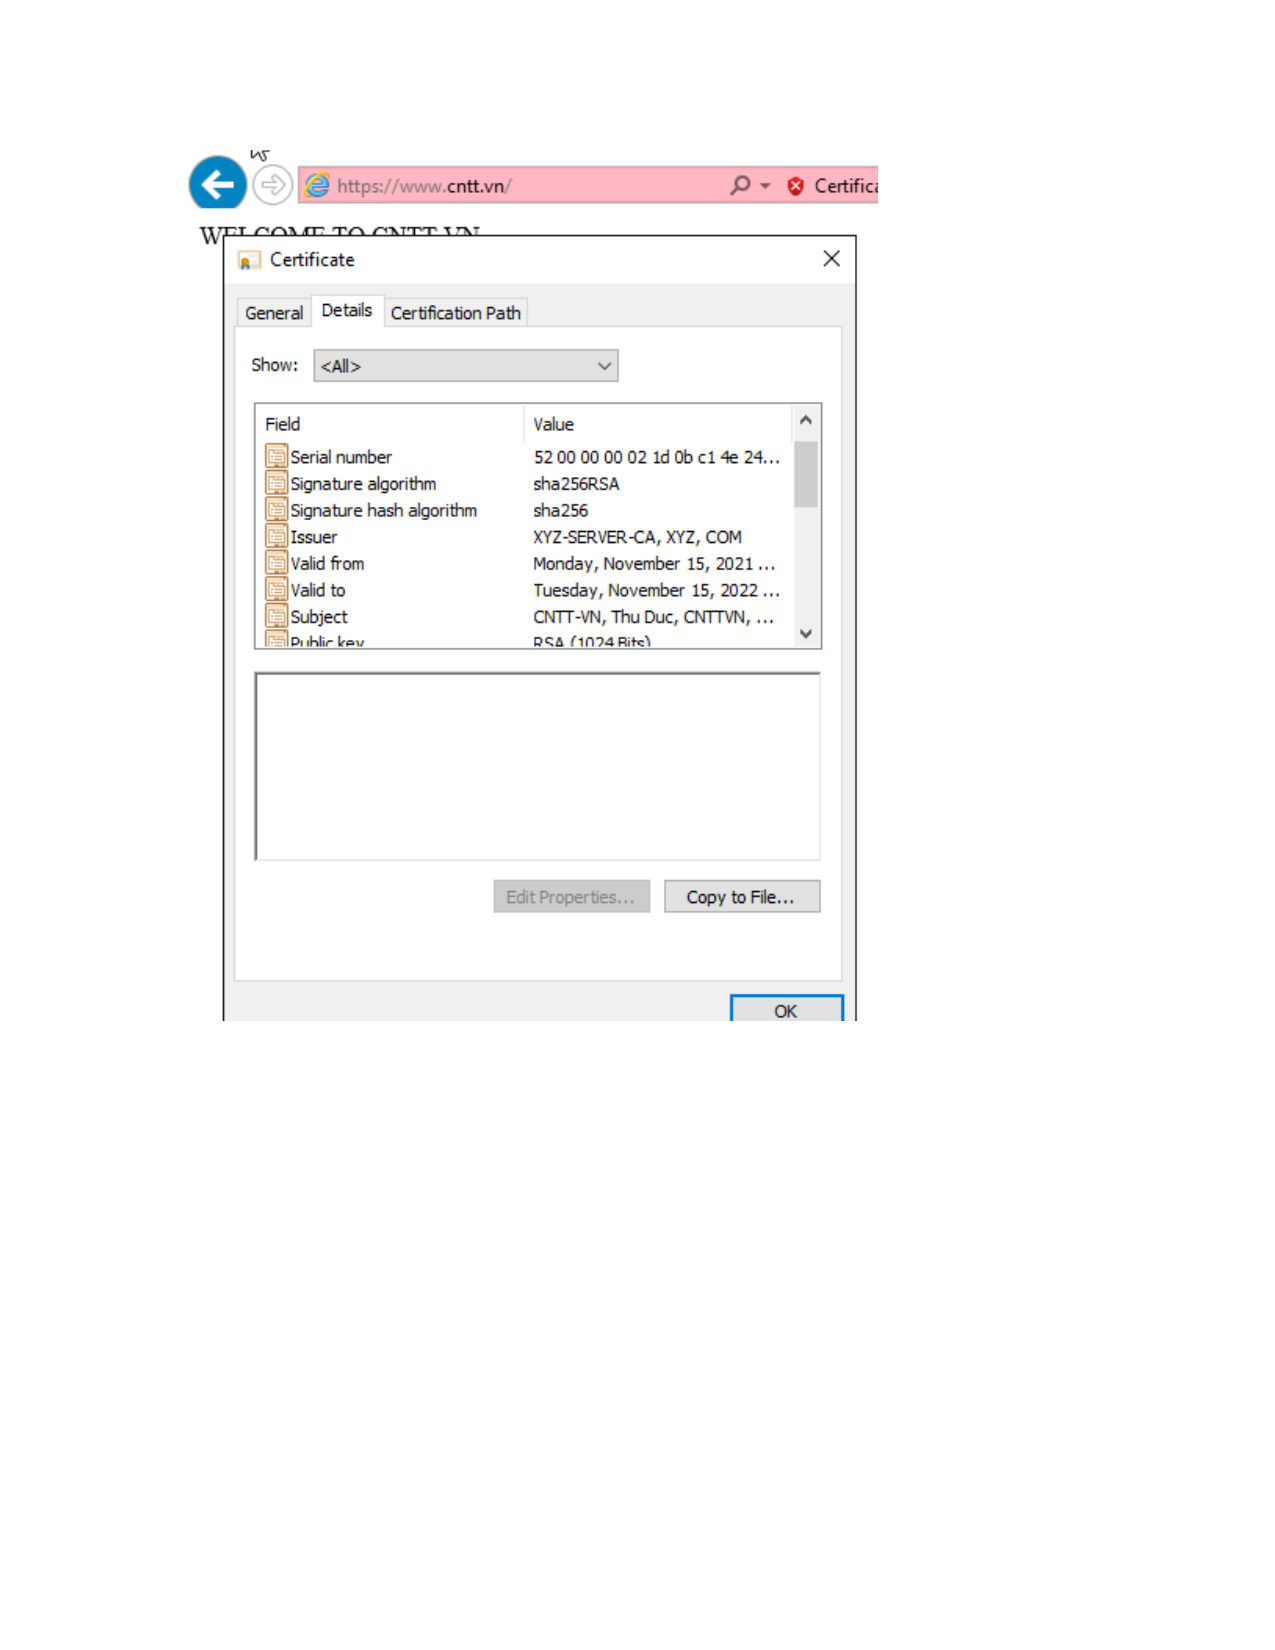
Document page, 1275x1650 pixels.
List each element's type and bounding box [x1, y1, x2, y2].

picture [187, 150, 879, 1021]
